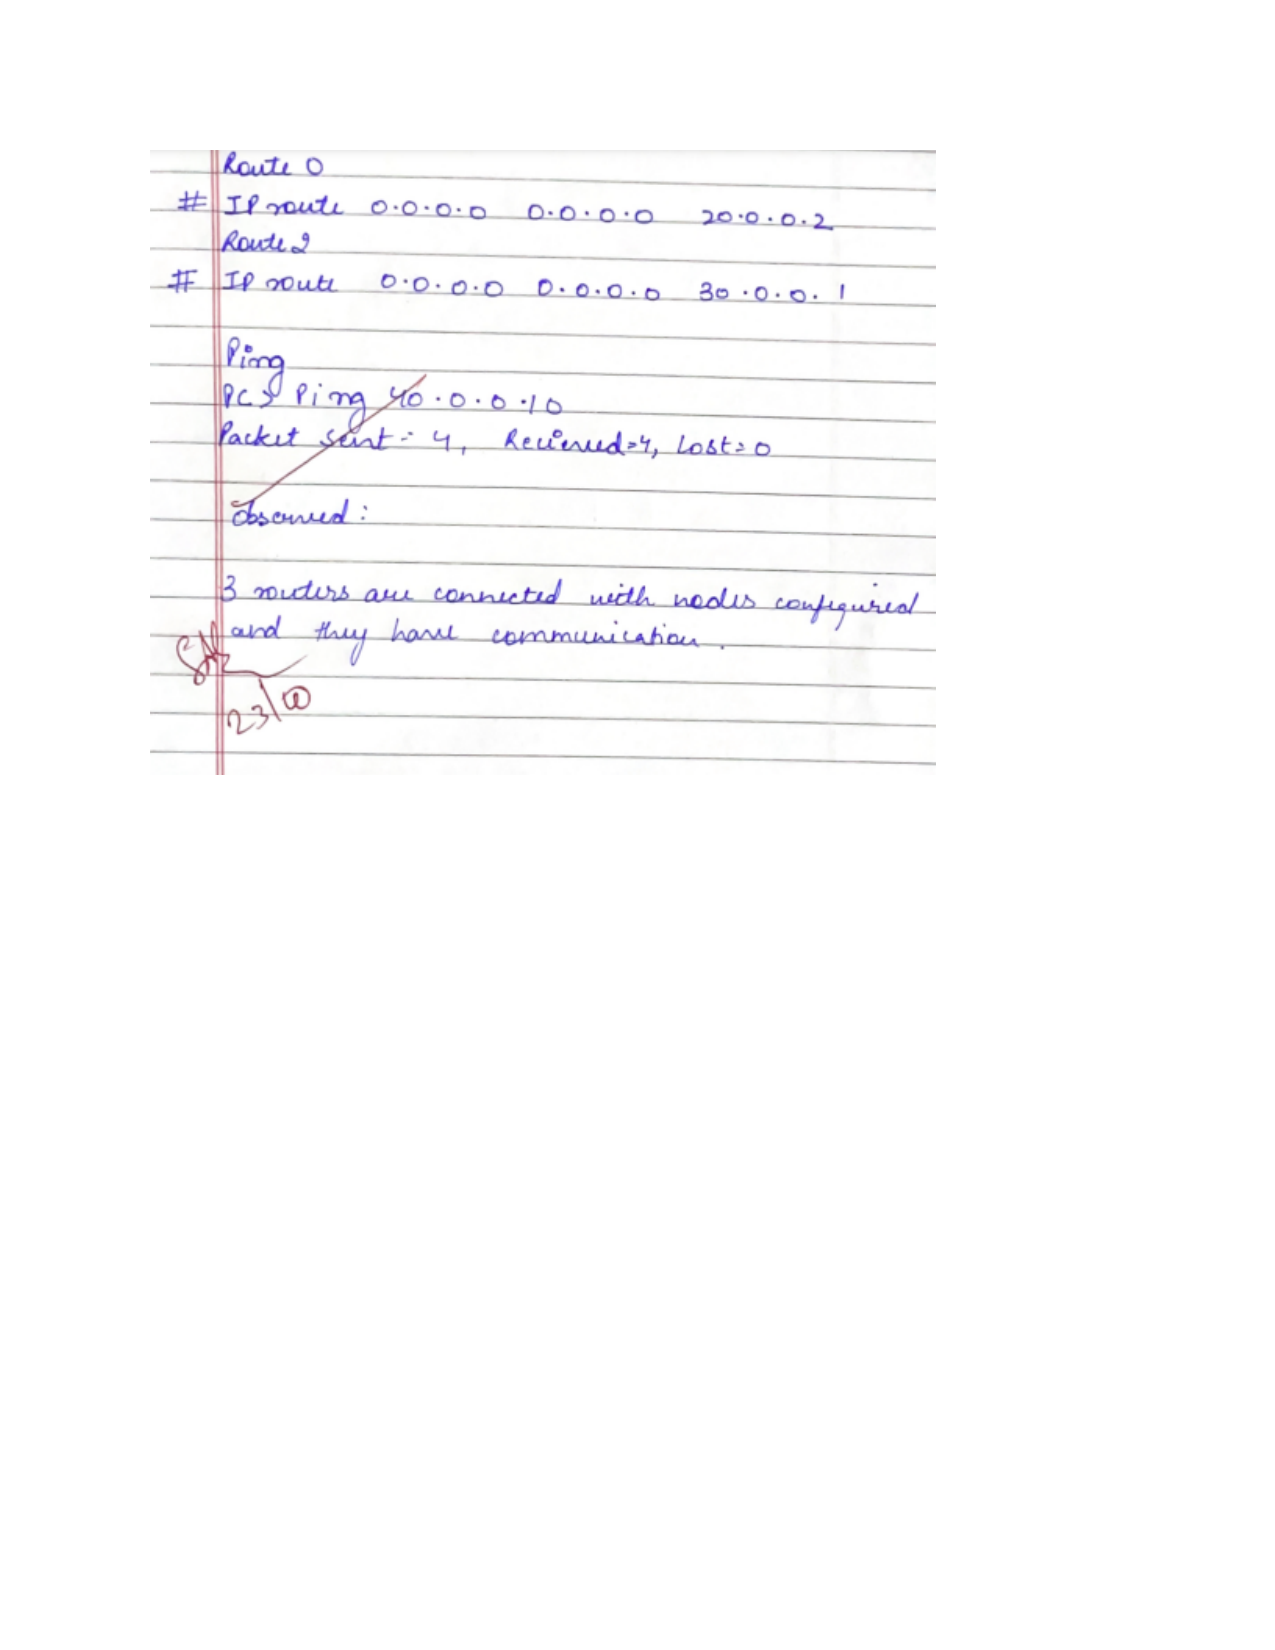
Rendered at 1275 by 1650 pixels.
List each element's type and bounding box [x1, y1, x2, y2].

picture [150, 150, 936, 775]
